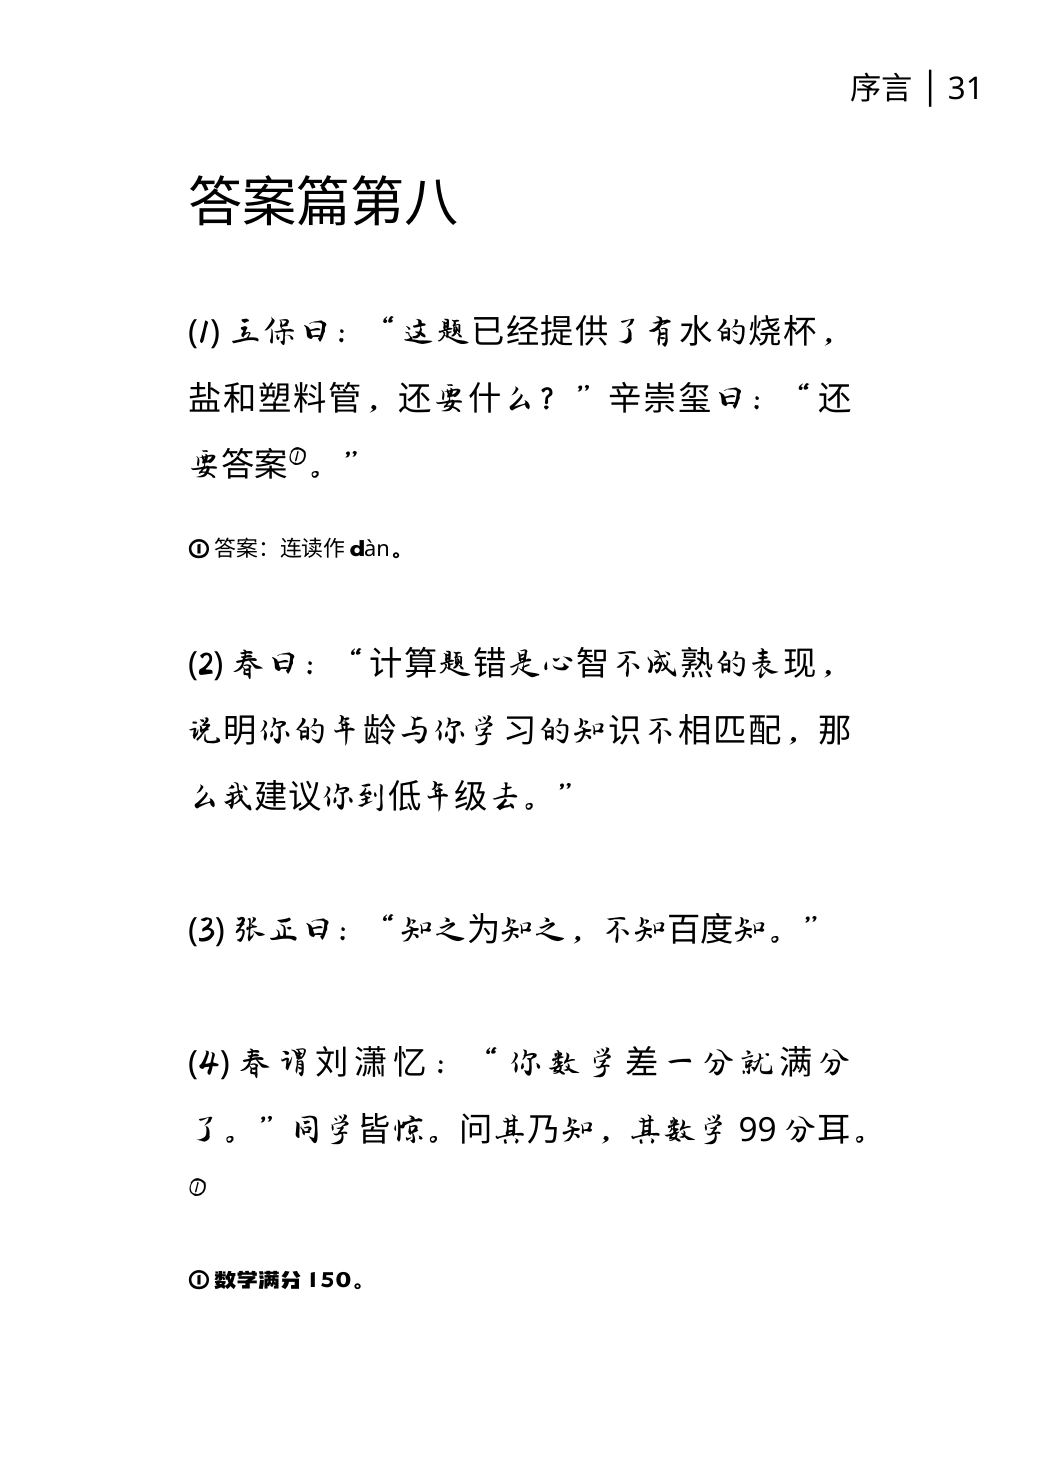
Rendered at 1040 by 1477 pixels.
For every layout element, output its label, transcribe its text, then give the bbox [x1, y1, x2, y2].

text 答案篇第八 [188, 166, 852, 233]
list 张正曰：“知之为知之，不知百度知。” [188, 897, 852, 964]
list 春谓刘潇忆：“你数学差一分就满分了。”同学皆惊。问其乃知，其数学99分耳。① [188, 1030, 852, 1230]
list 立保曰：“这题已经提供了有水的烧杯，盐和塑料管，还要什么？”辛崇玺曰：“还要答案①。” [188, 299, 852, 499]
text ①数学满分150。 [188, 1263, 852, 1296]
text ①答案：连读作dàn。 [188, 532, 852, 565]
list 春曰：“计算题错是心智不成熟的表现，说明你的年龄与你学习的知识不相匹配，那么我建议你到低年级去。” [188, 632, 852, 831]
